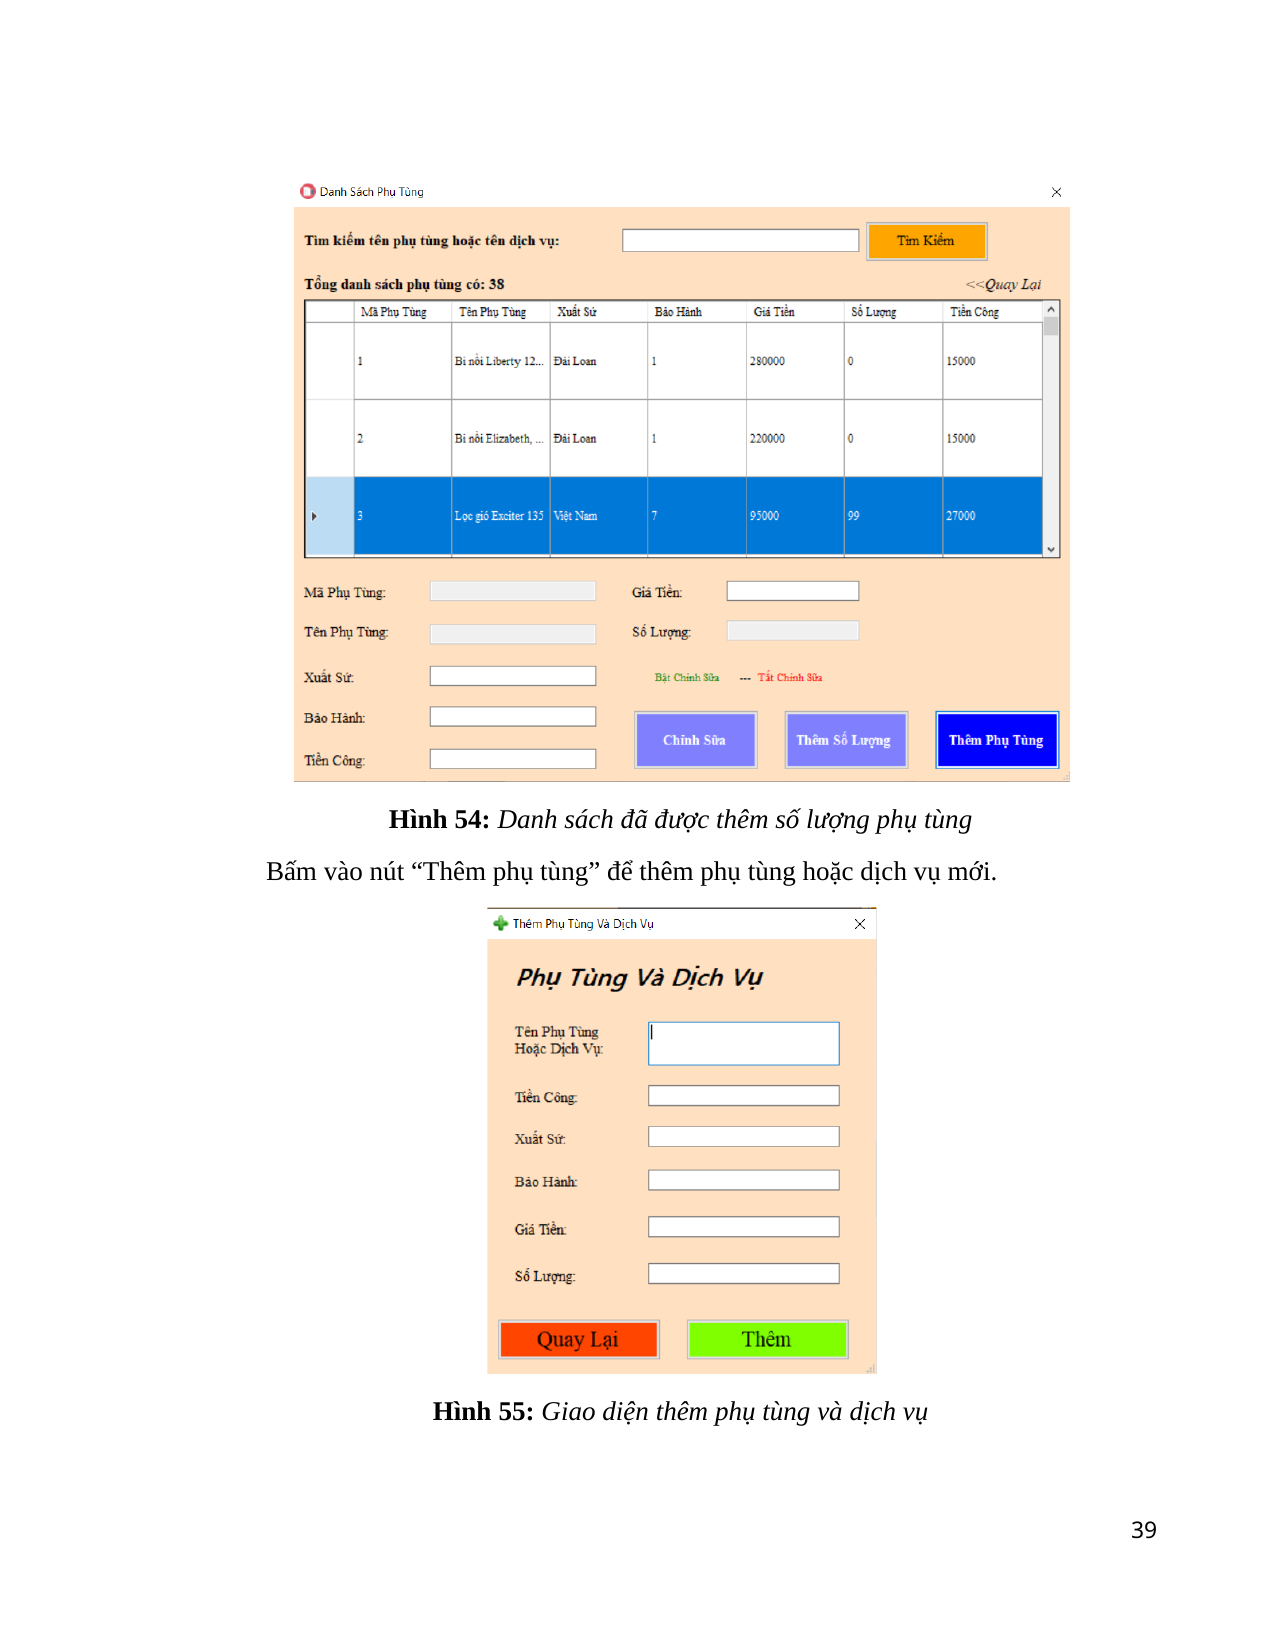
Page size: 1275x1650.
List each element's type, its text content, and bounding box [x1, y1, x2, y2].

text Bấm vào nút “Thêm phụ tùng” để thêm phụ tùng hoặc dịch vụ mới. [266, 855, 1157, 886]
picture [293, 177, 1071, 782]
text Hình 54: Danh sách đã được thêm số lượng phụ tùng [207, 803, 1157, 834]
picture [487, 907, 877, 1374]
text Hình 55: Giao diện thêm phụ tùng và dịch vụ [207, 1395, 1157, 1426]
